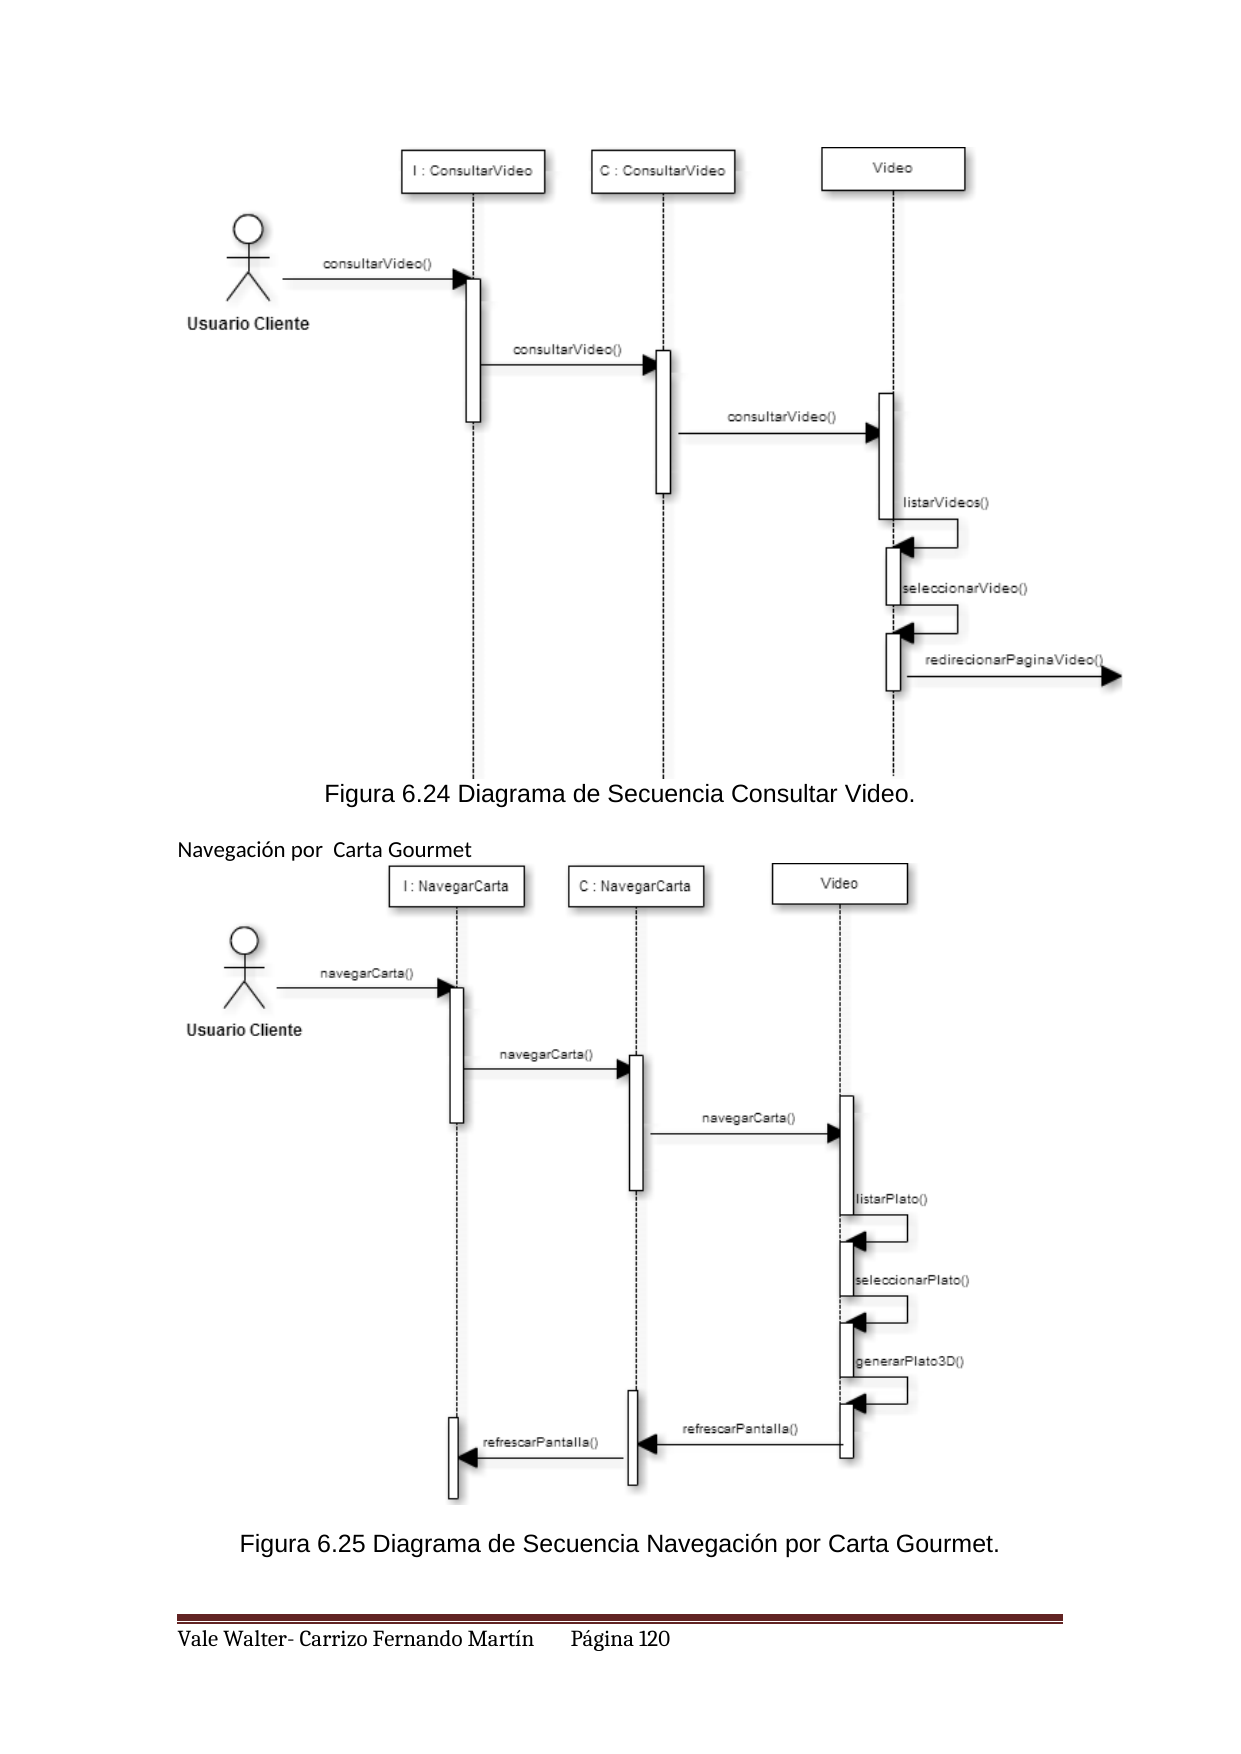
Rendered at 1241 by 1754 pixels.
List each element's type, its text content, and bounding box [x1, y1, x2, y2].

picture [177, 147, 1123, 779]
text Figura 6.25 Diagrama de Secuencia Navegación por Carta Gourmet. [177, 1529, 1063, 1558]
text Navegación por Carta Gourmet [177, 836, 1063, 864]
picture [177, 863, 1046, 1505]
text Figura 6.24 Diagrama de Secuencia Consultar Video. [177, 779, 1063, 808]
